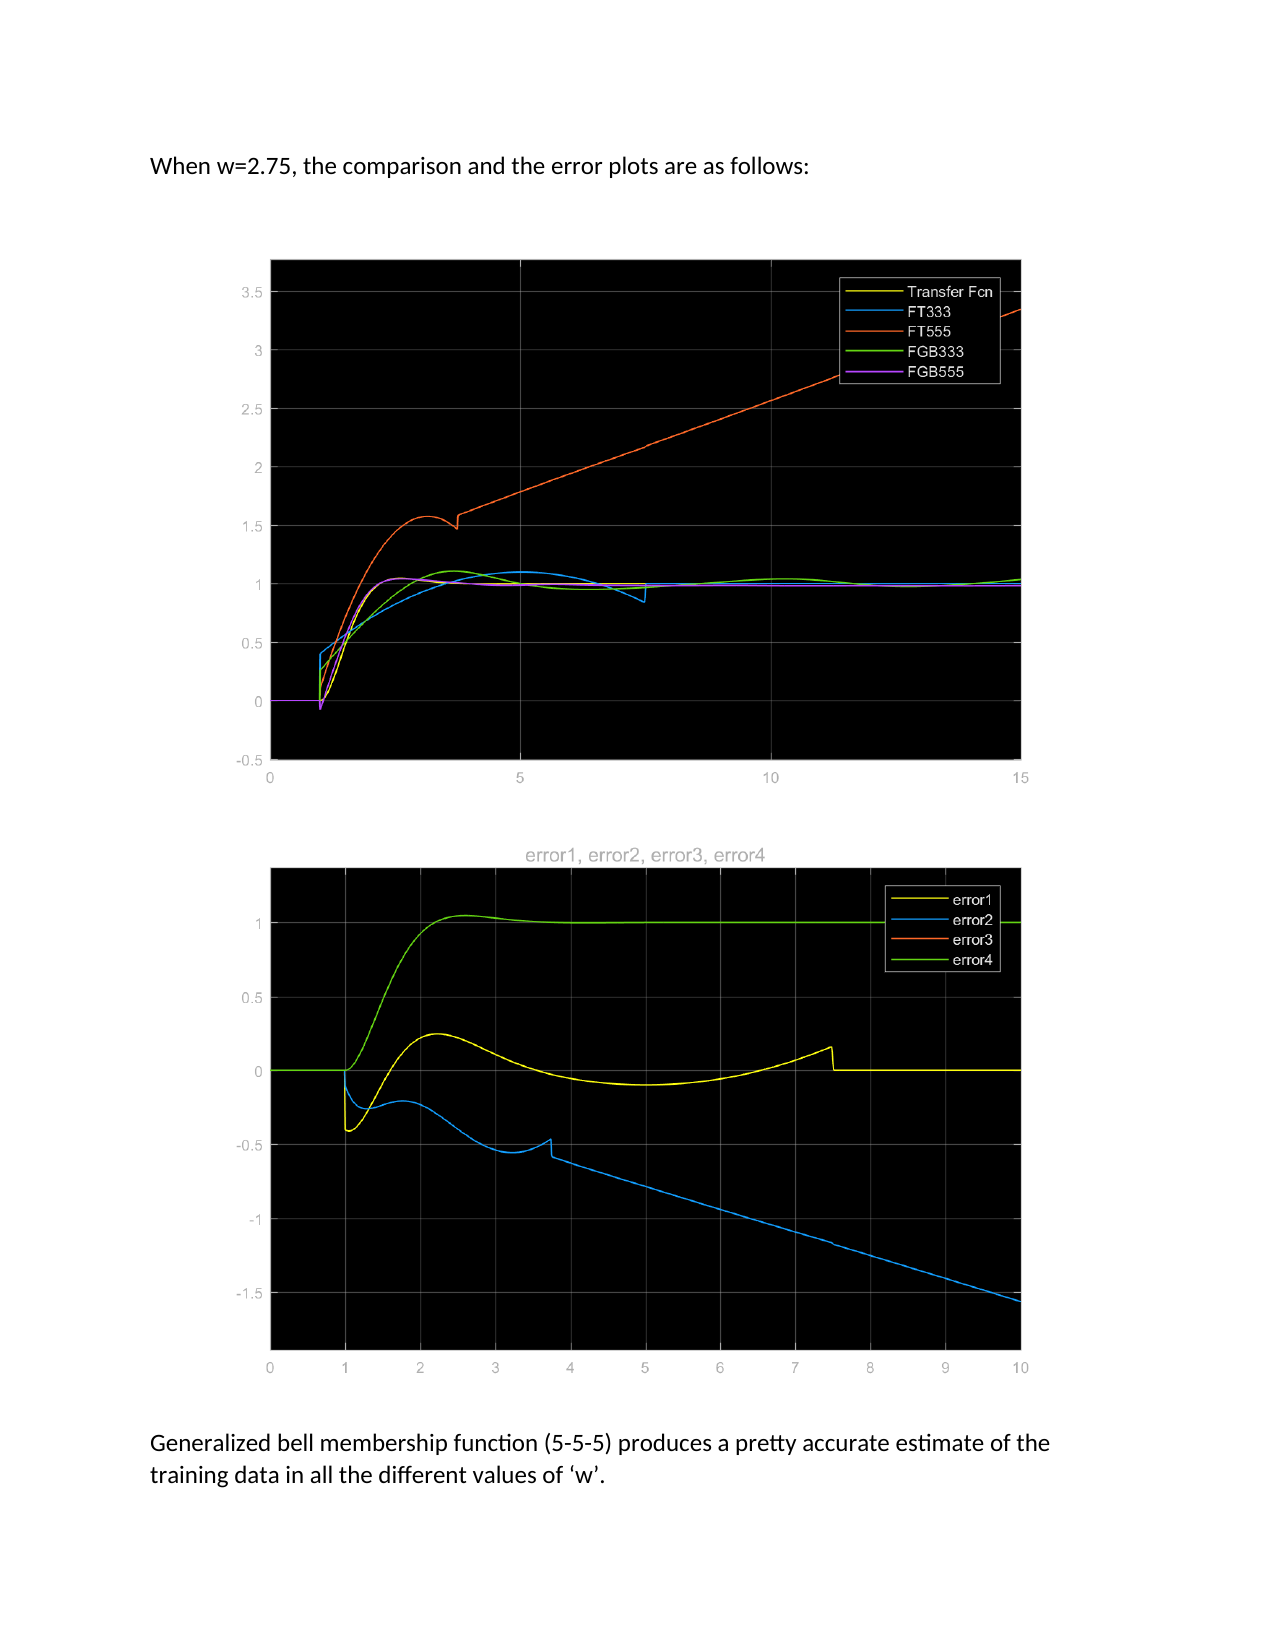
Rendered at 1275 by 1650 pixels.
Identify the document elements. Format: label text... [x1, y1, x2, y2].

picture [233, 246, 1042, 818]
text Generalized bell membership function (5-5-5) produces a pretty accurate estimate of the training data in all the different values of ‘w’. [150, 1427, 1125, 1490]
text When w=2.75, the comparison and the error plots are as follows: [150, 150, 1125, 181]
picture [233, 836, 1042, 1408]
